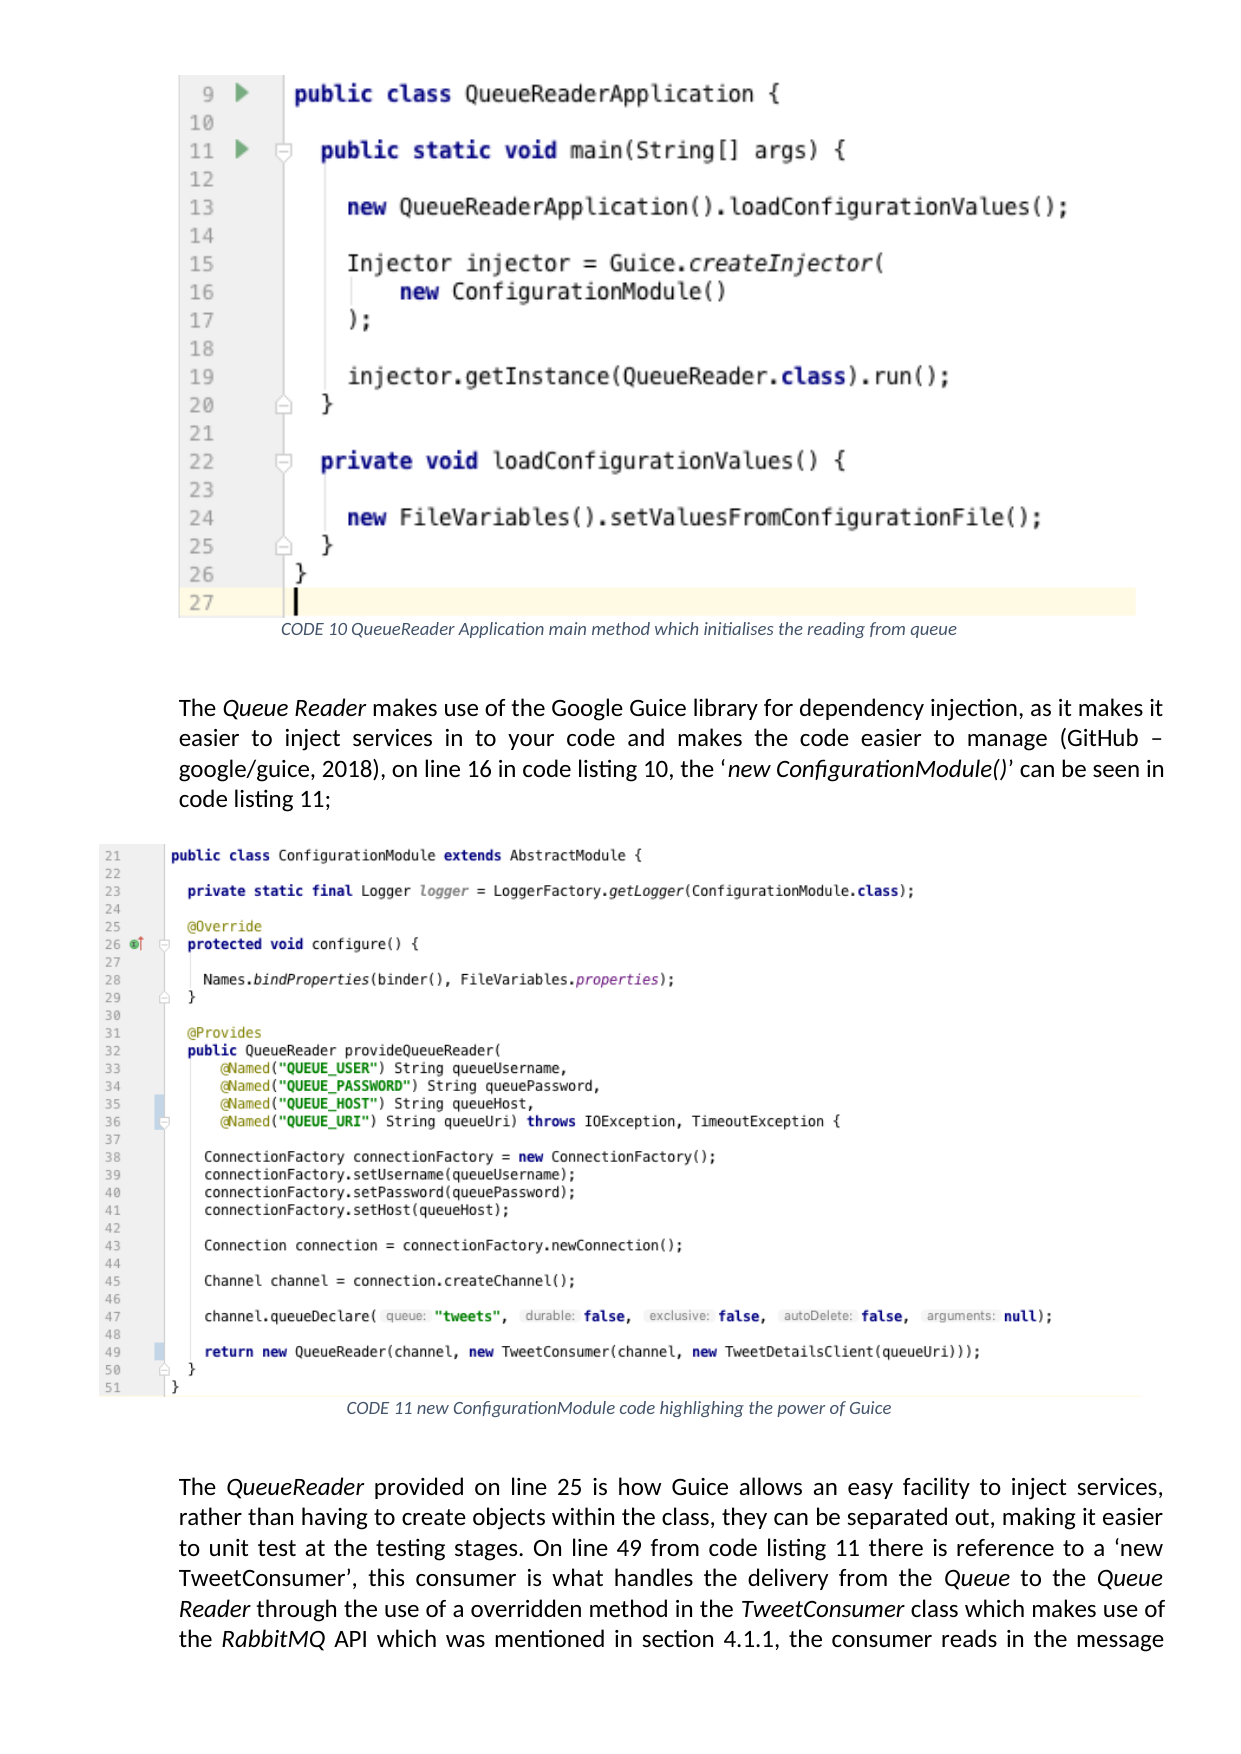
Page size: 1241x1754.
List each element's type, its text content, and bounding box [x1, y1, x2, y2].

text The Queue Reader makes use of the Google Guice library for dependency injection, as it makes it easier to inject services in to your code and makes the code easier to manage (GitHub – google/guice, 2018), on line 16 in code listing 10, the ‘new ConfigurationModule()’ can be seen in code listing 11; [178, 692, 1165, 814]
picture [99, 844, 1142, 1397]
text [178, 1471, 1165, 1654]
text CODE 10 QueueReader Application main method which initialises the reading from queue [75, 617, 1165, 640]
text CODE 11 new ConfigurationModule code highlighing the power of Guice [75, 1397, 1165, 1419]
picture [178, 75, 1136, 618]
